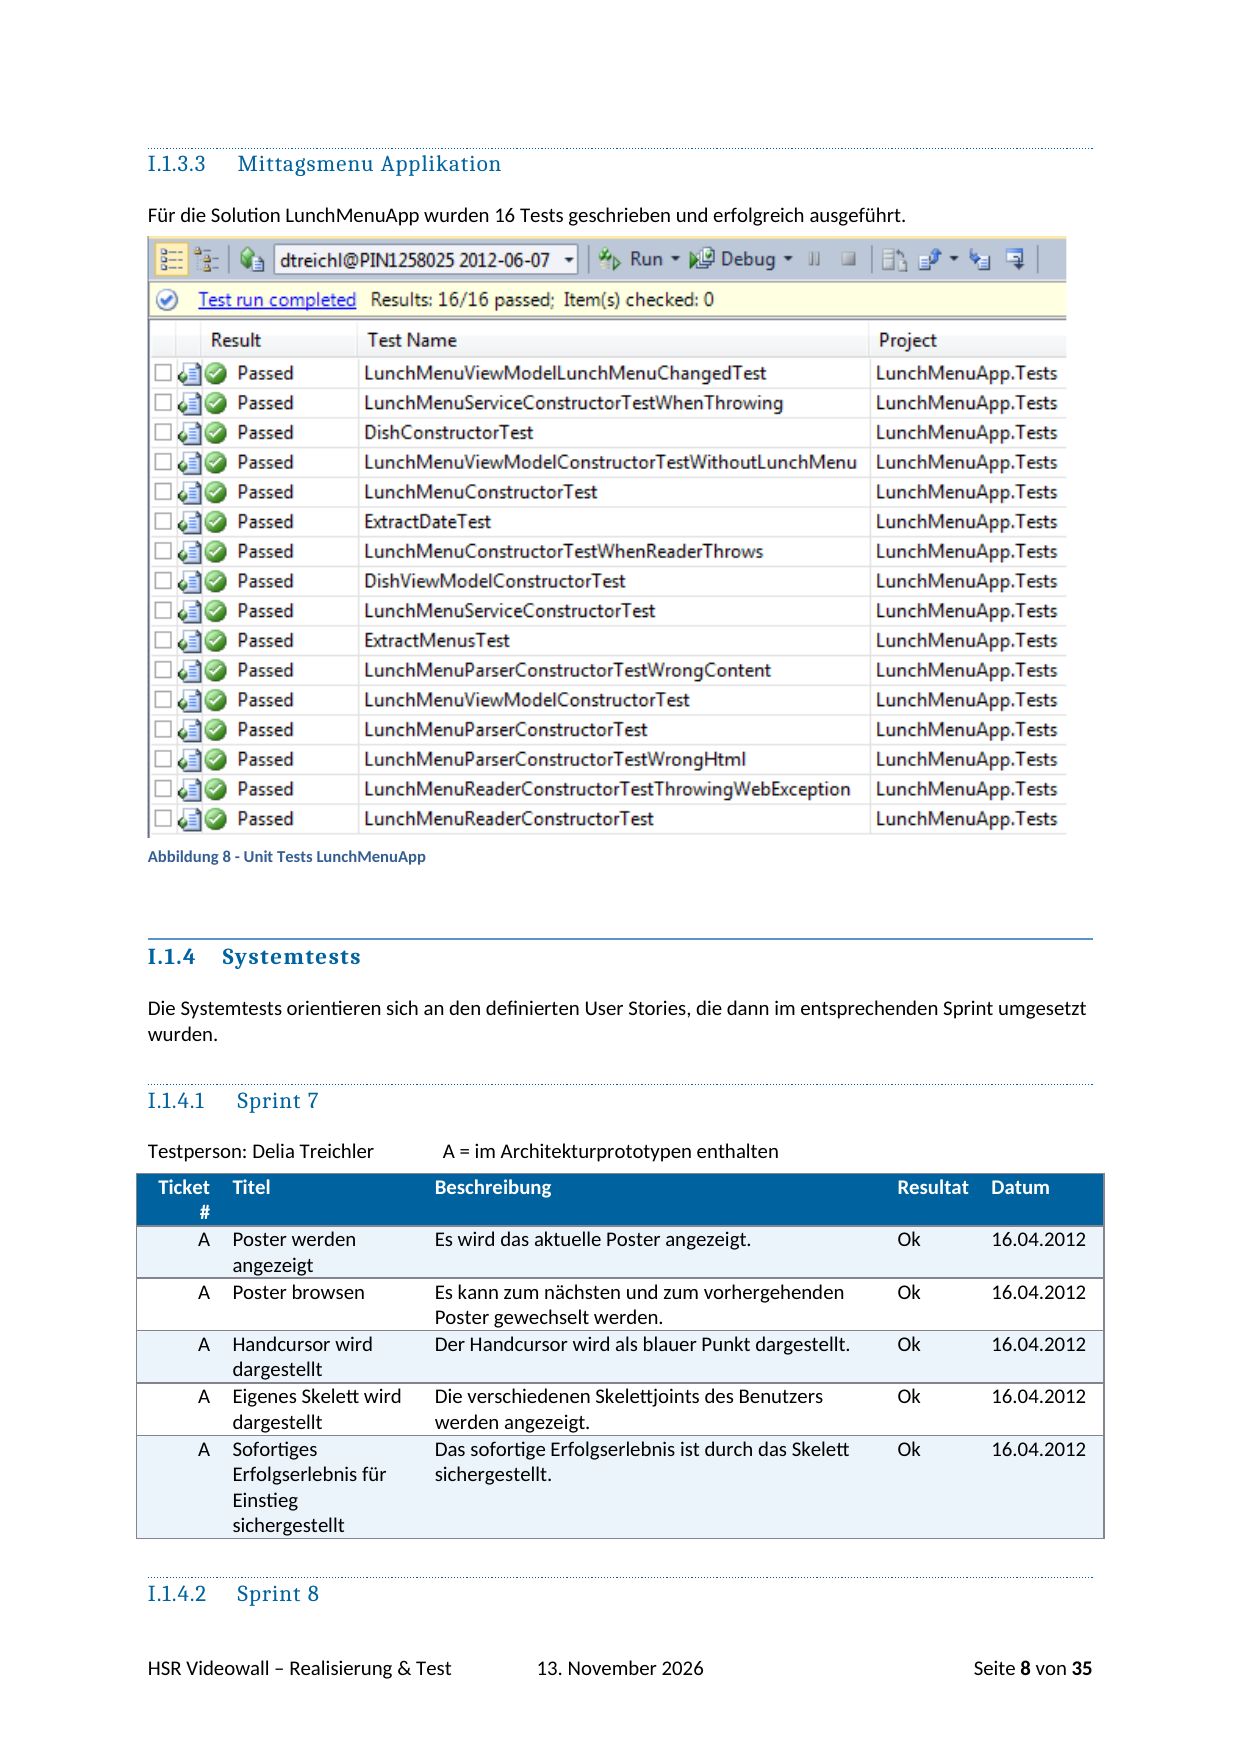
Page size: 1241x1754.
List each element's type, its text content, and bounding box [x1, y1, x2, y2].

table_header Titel [221, 1174, 423, 1225]
table_header Resultat [886, 1174, 980, 1225]
table_cell Poster werden angezeigt [221, 1227, 423, 1277]
table_cell Ok [886, 1436, 980, 1538]
table_cell Handcursor wird dargestellt [221, 1331, 423, 1382]
table_cell A [137, 1436, 221, 1538]
table_cell Das sofortige Erfolgserlebnis ist durch das Skelett sichergestellt. [423, 1436, 886, 1538]
table_cell Es wird das aktuelle Poster angezeigt. [423, 1227, 886, 1277]
table_cell Ok [886, 1384, 980, 1434]
table_cell Ok [886, 1331, 980, 1382]
subtitle Sprint 8 [148, 1577, 1093, 1607]
table_cell A [137, 1279, 221, 1330]
subtitle Sprint 7 [148, 1084, 1093, 1114]
table_cell Sofortiges Erfolgserlebnis für Einstieg sichergestellt [221, 1436, 423, 1538]
table_cell 16.04.2012 [980, 1227, 1103, 1277]
table_header Beschreibung [423, 1174, 886, 1225]
table_cell 16.04.2012 [980, 1384, 1103, 1434]
table_cell Die verschiedenen Skelettjoints des Benutzers werden angezeigt. [423, 1384, 886, 1434]
table_cell Eigenes Skelett wird dargestellt [221, 1384, 423, 1434]
subtitle Systemtests [148, 940, 1093, 970]
text Die Systemtests orientieren sich an den definierten User Stories, die dann im entsprechenden Sprint umgesetzt wurden. [148, 995, 1093, 1046]
table_cell Der Handcursor wird als blauer Punkt dargestellt. [423, 1331, 886, 1382]
table_cell 16.04.2012 [980, 1331, 1103, 1382]
table_header Datum [980, 1174, 1103, 1225]
table_cell 16.04.2012 [980, 1436, 1103, 1538]
table_cell Poster browsen [221, 1279, 423, 1330]
table_cell A [137, 1384, 221, 1434]
text Testperson: Delia Treichler A = im Architekturprototypen enthalten [148, 1139, 1093, 1164]
table_cell Es kann zum nächsten und zum vorhergehenden Poster gewechselt werden. [423, 1279, 886, 1330]
table_cell A [137, 1227, 221, 1277]
table_cell Ok [886, 1227, 980, 1277]
text Abbildung 8 - Unit Tests LunchMenuApp [148, 846, 1093, 867]
table_cell A [137, 1331, 221, 1382]
table_header Ticket# [137, 1174, 221, 1225]
table_cell 16.04.2012 [980, 1279, 1103, 1330]
text Für die Solution LunchMenuApp wurden 16 Tests geschrieben und erfolgreich ausgeführt. [148, 203, 1093, 228]
picture [147, 236, 1067, 838]
table_cell Ok [886, 1279, 980, 1330]
subtitle Mittagsmenu Applikation [148, 148, 1093, 178]
